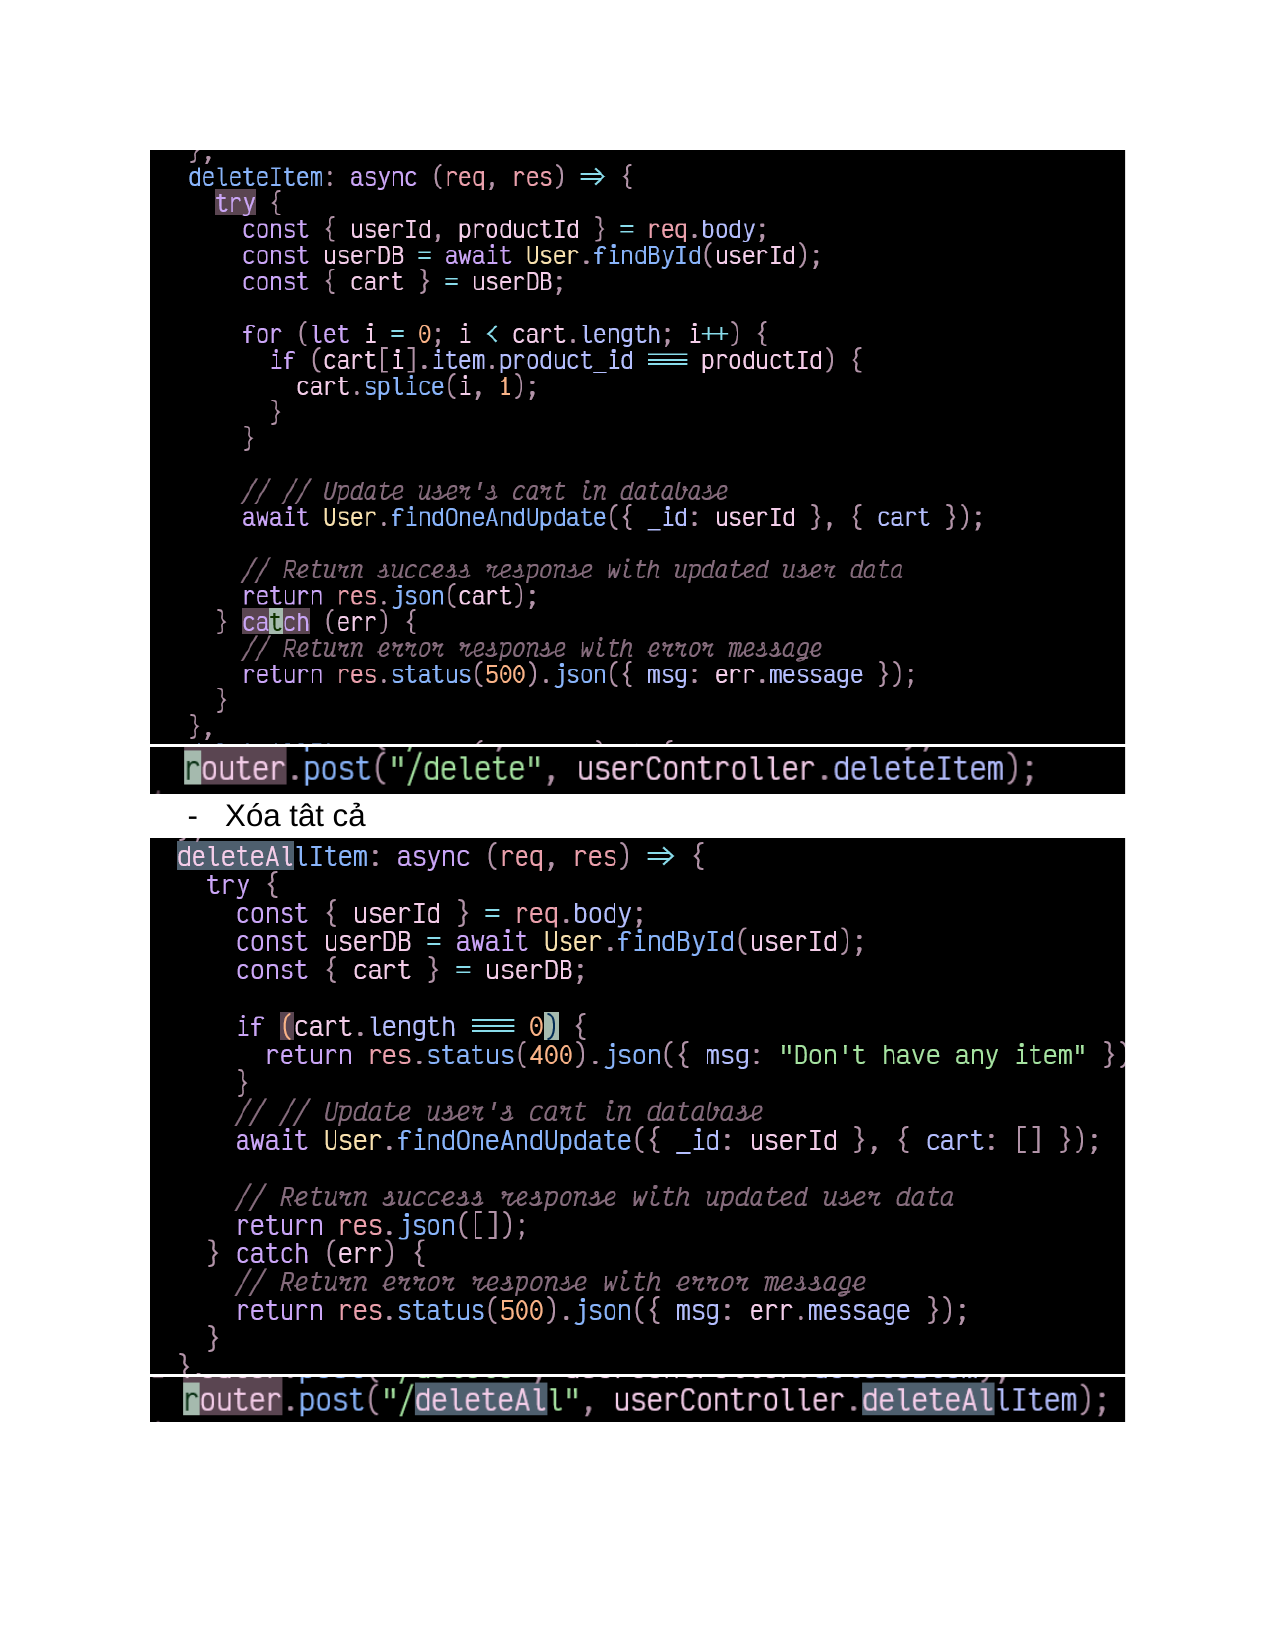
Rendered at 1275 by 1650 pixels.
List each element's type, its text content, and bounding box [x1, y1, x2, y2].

picture [150, 1377, 1125, 1422]
picture [150, 747, 1125, 794]
picture [150, 150, 1125, 744]
list Xóa tât cả [187, 797, 1125, 833]
picture [150, 838, 1125, 1374]
